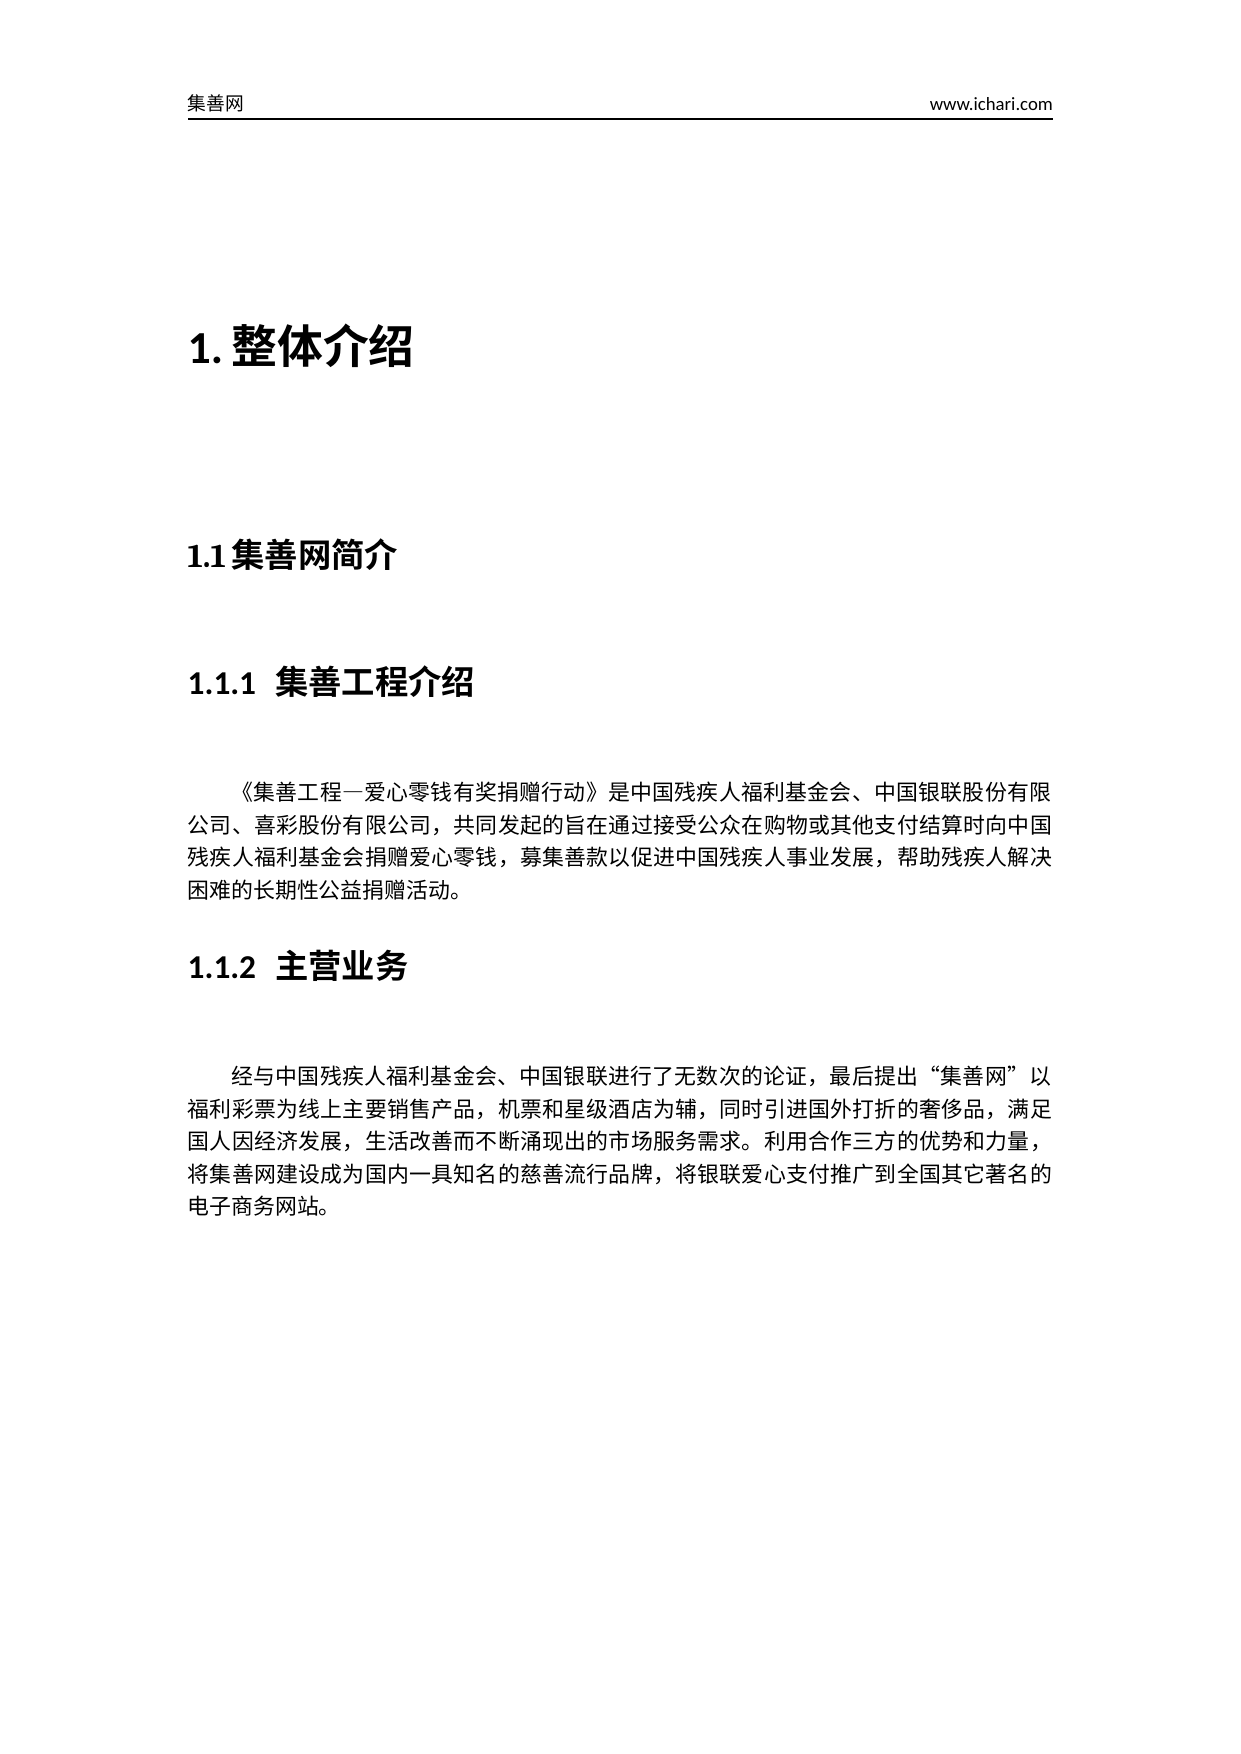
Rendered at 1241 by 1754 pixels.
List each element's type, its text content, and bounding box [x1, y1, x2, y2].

text 经与中国残疾人福利基金会、中国银联进行了无数次的论证，最后提出“集善网”以福利彩票为线上主要销售产品，机票和星级酒店为辅，同时引进国外打折的奢侈品，满足国人因经济发展，生活改善而不断涌现出的市场服务需求。利用合作三方的优势和力量，将集善网建设成为国内一具知名的慈善流行品牌，将银联爱心支付推广到全国其它著名的电子商务网站。 [187, 1059, 1053, 1221]
subtitle 集善网简介 [187, 520, 1053, 585]
subtitle 主营业务 [187, 932, 1053, 997]
text 《集善工程—爱心零钱有奖捐赠行动》是中国残疾人福利基金会、中国银联股份有限公司、喜彩股份有限公司，共同发起的旨在通过接受公众在购物或其他支付结算时向中国残疾人福利基金会捐赠爱心零钱，募集善款以促进中国残疾人事业发展，帮助残疾人解决困难的长期性公益捐赠活动。 [187, 775, 1053, 905]
subtitle 整体介绍 [187, 295, 1053, 392]
subtitle 集善工程介绍 [187, 647, 1053, 712]
